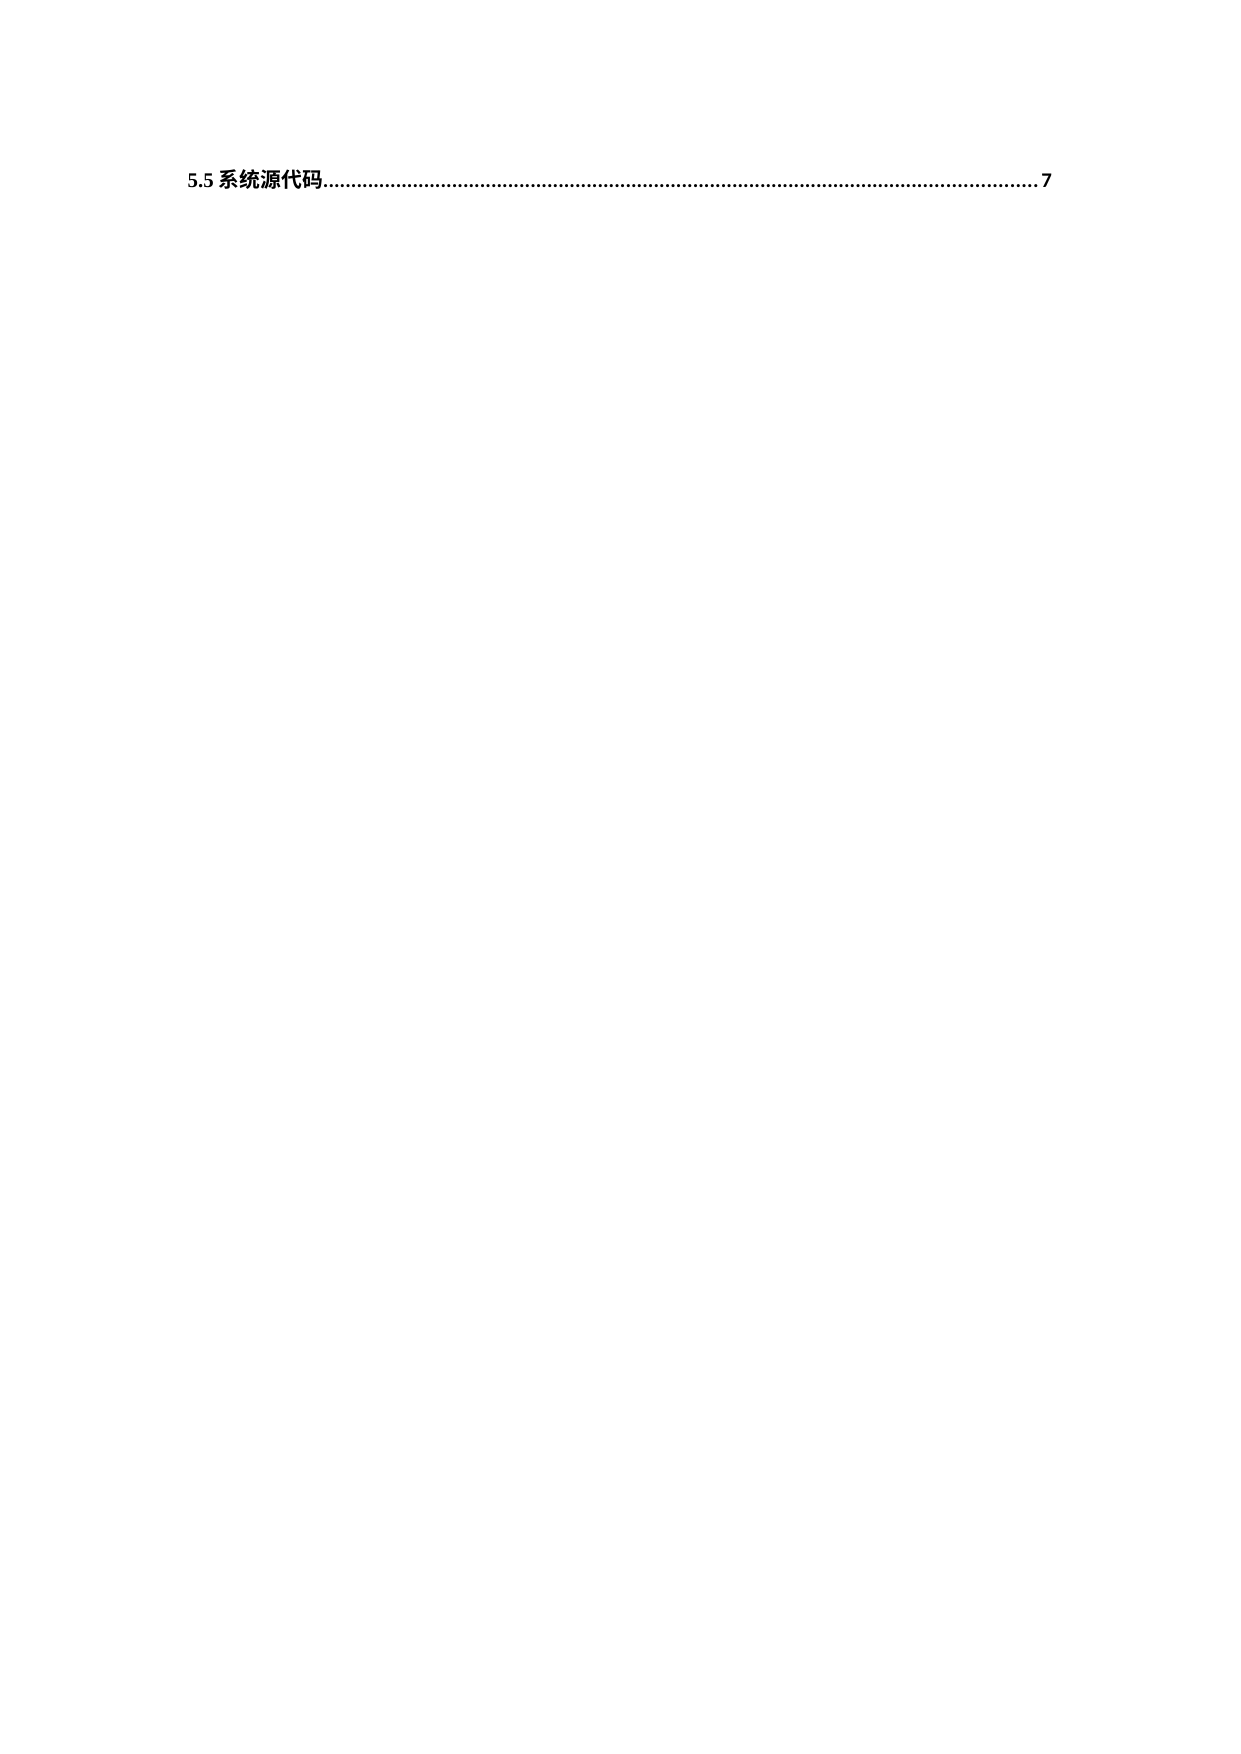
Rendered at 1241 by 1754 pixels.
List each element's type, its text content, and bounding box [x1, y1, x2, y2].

text 5.5 系统源代码 7 [187, 162, 1053, 194]
